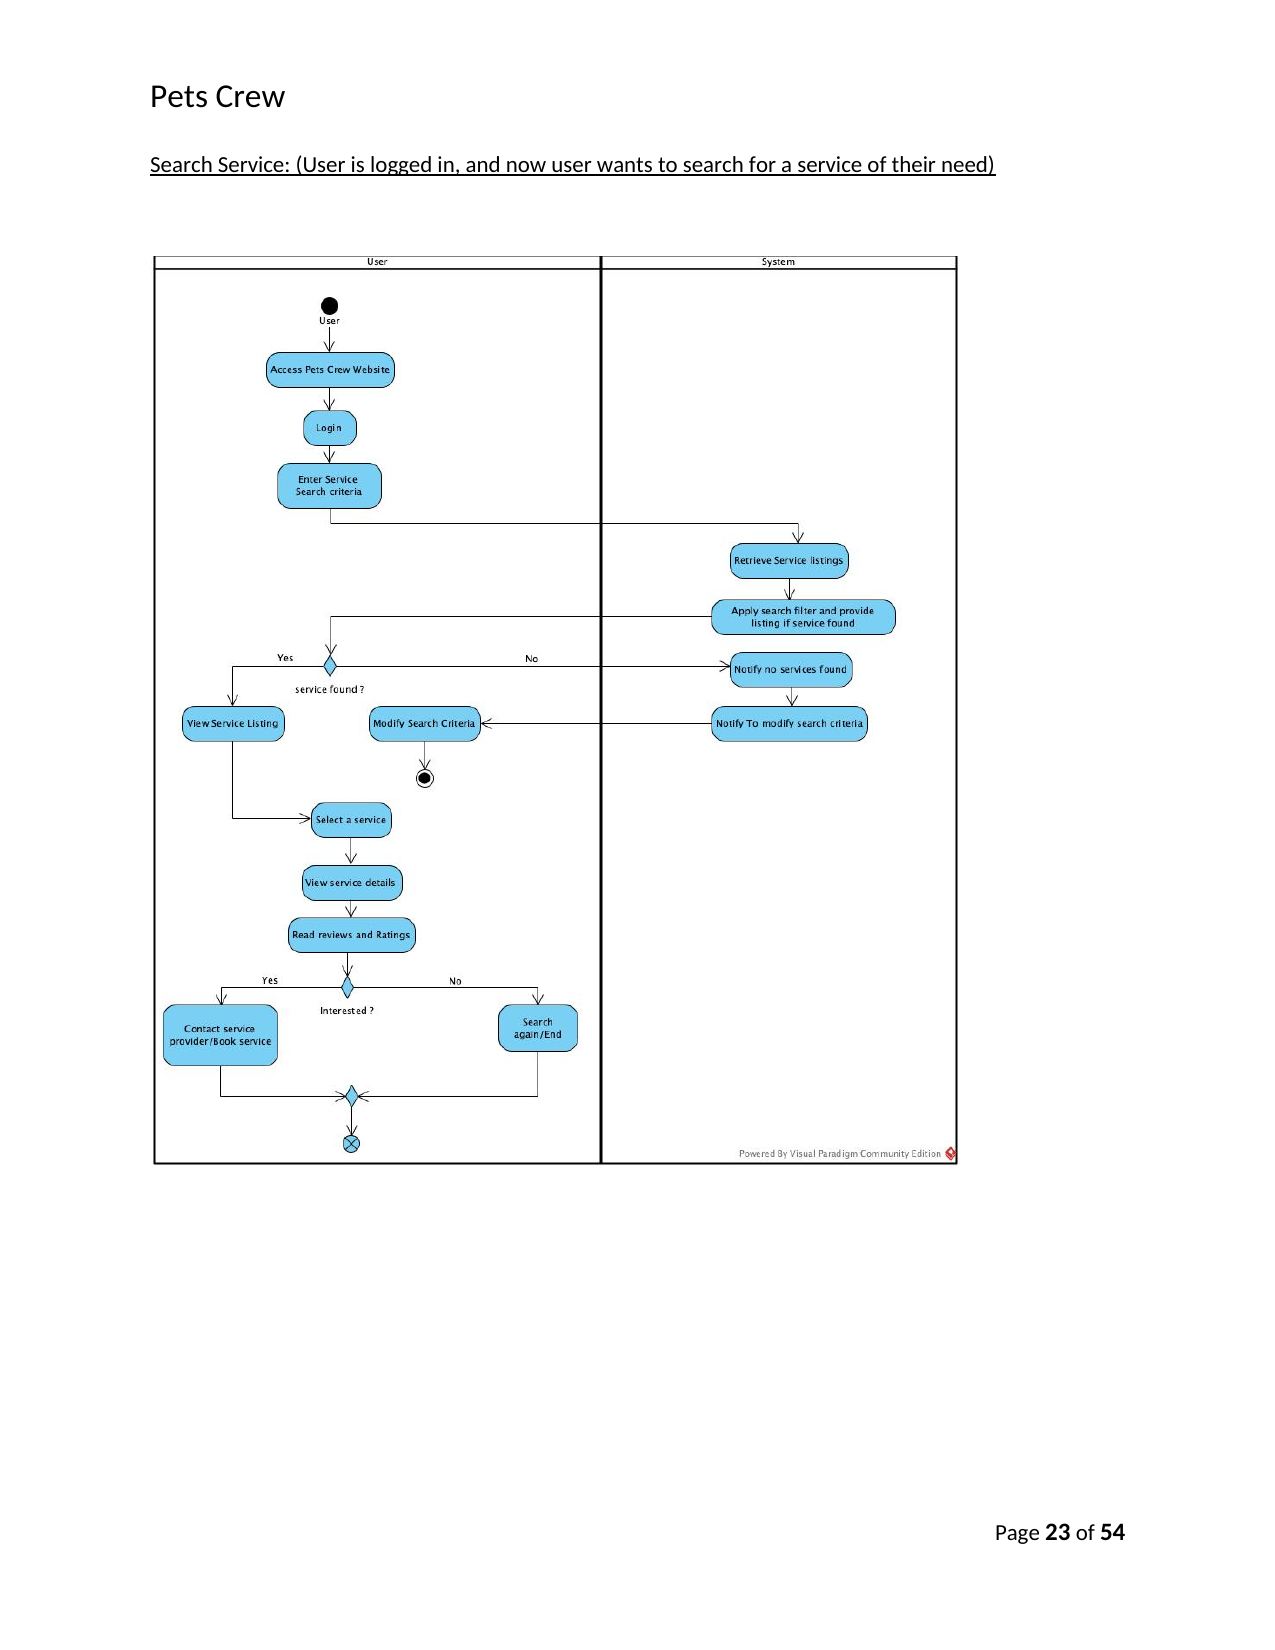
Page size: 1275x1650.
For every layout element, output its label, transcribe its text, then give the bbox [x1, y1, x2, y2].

picture [150, 256, 959, 1167]
text Search Service: (User is logged in, and now user wants to search for a service of their need) [150, 150, 1125, 178]
